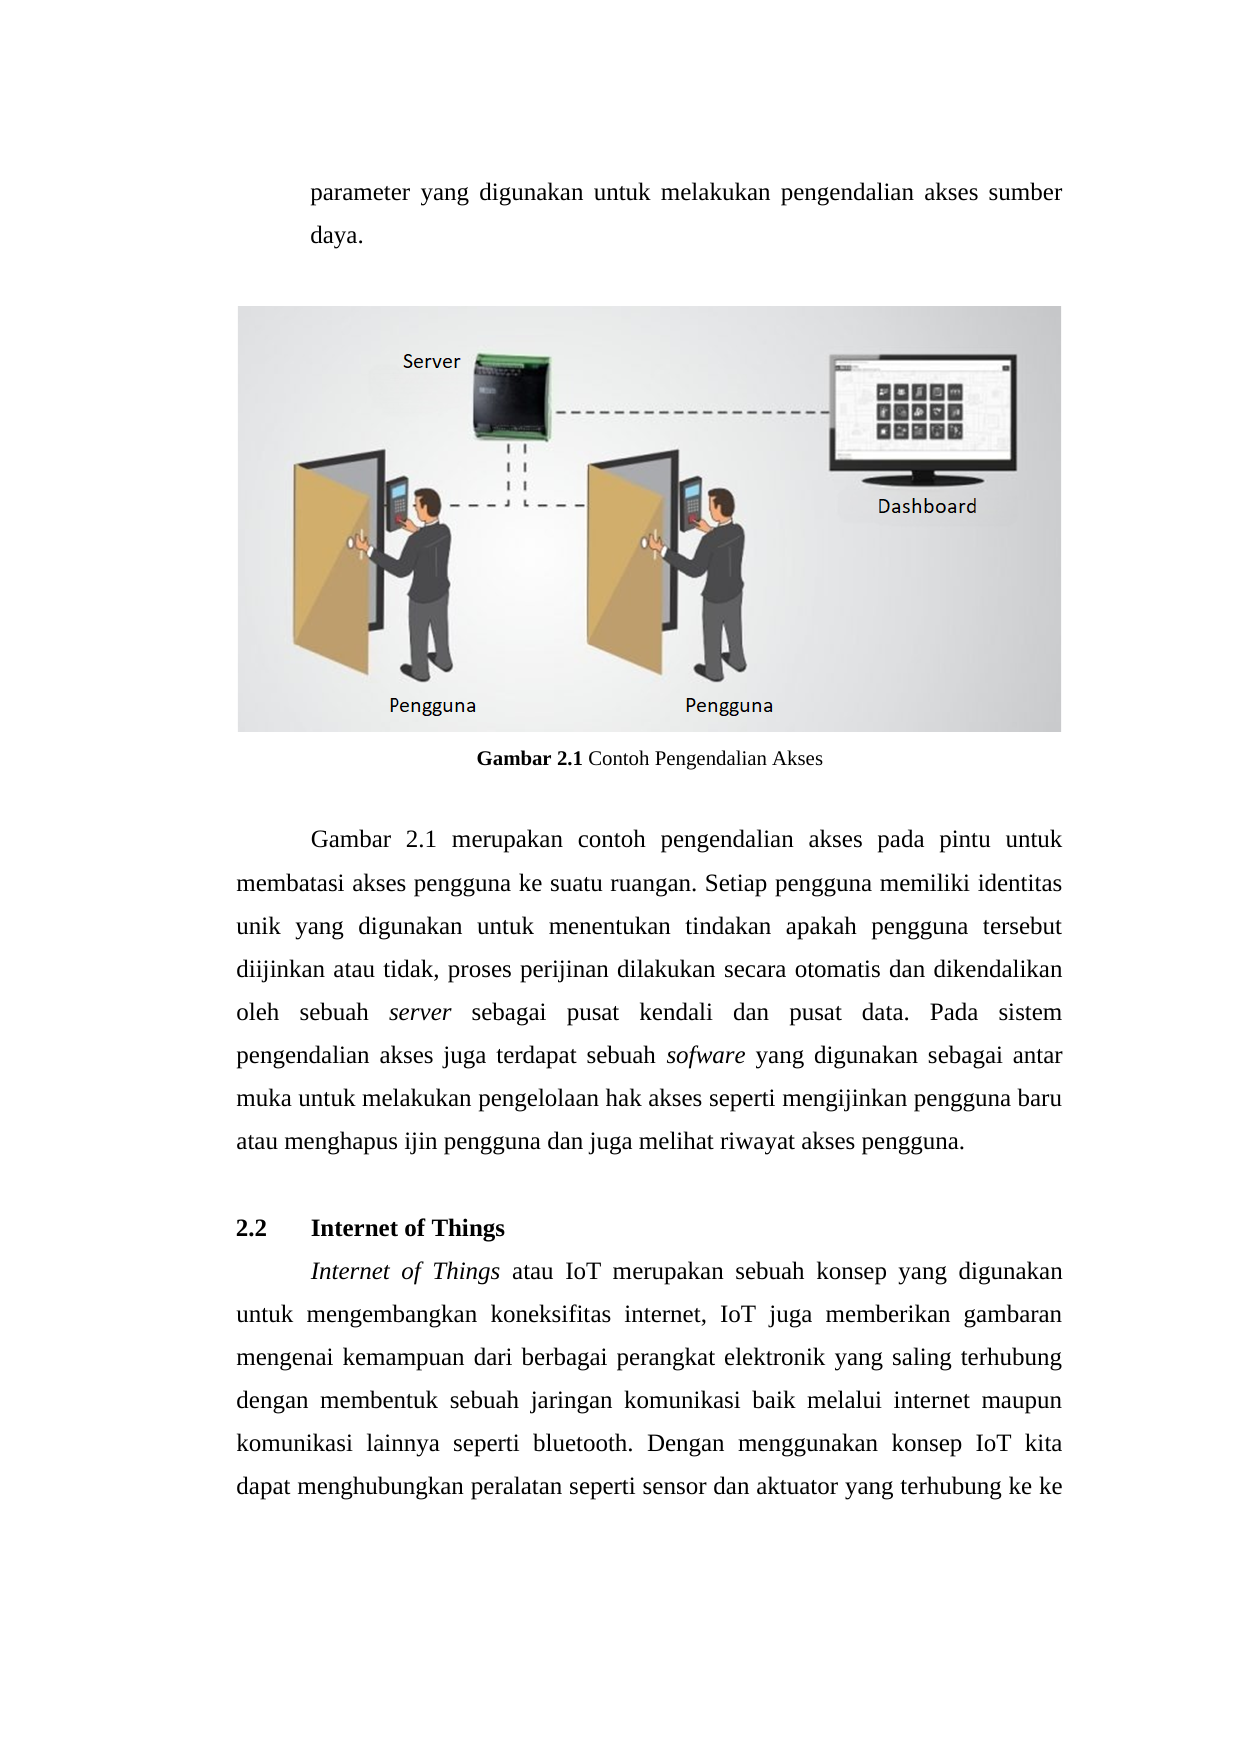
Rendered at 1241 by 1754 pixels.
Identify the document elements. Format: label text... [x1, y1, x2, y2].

text Gambar 2.1 Contoh Pengendalian Akses [236, 745, 1063, 769]
text Gambar 2.1 merupakan contoh pengendalian akses pada pintu untuk membatasi akses pengguna ke suatu ruangan. Setiap pengguna memiliki identitas unik yang digunakan untuk menentukan tindakan apakah pengguna tersebut diijinkan atau tidak, proses perijinan dilakukan secara otomatis dan dikendalikan oleh sebuah server sebagai pusat kendali dan pusat data. Pada sistem pengendalian akses juga terdapat sebuah sofware yang digunakan sebagai antar muka untuk melakukan pengelolaan hak akses seperti mengijinkan pengguna baru atau menghapus ijin pengguna dan juga melihat riwayat akses pengguna. [236, 824, 1063, 1155]
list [310, 177, 1063, 249]
picture [237, 306, 1062, 732]
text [236, 1256, 1063, 1500]
text Internet of Things [236, 1213, 1063, 1241]
